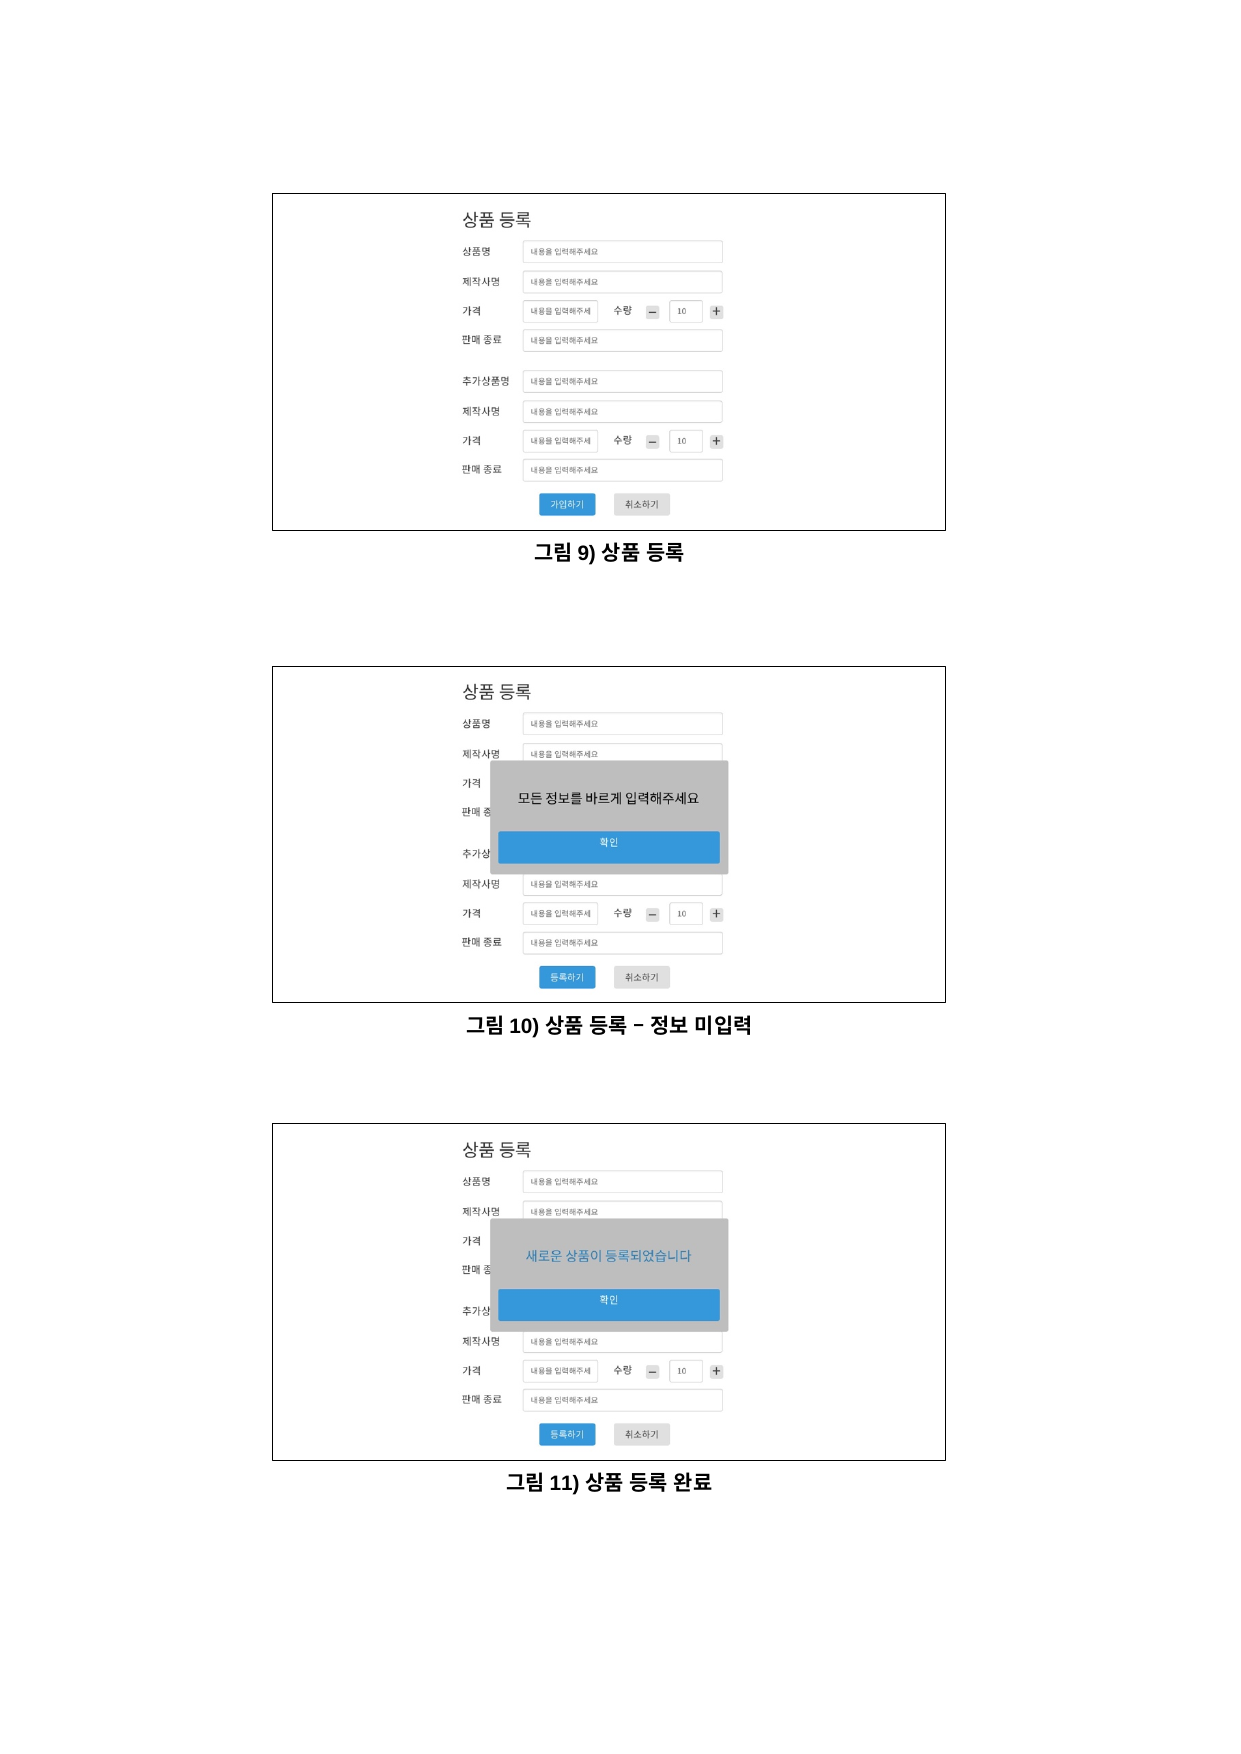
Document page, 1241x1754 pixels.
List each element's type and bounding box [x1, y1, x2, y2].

picture [273, 194, 945, 530]
picture [273, 667, 945, 1002]
picture [273, 1124, 945, 1460]
